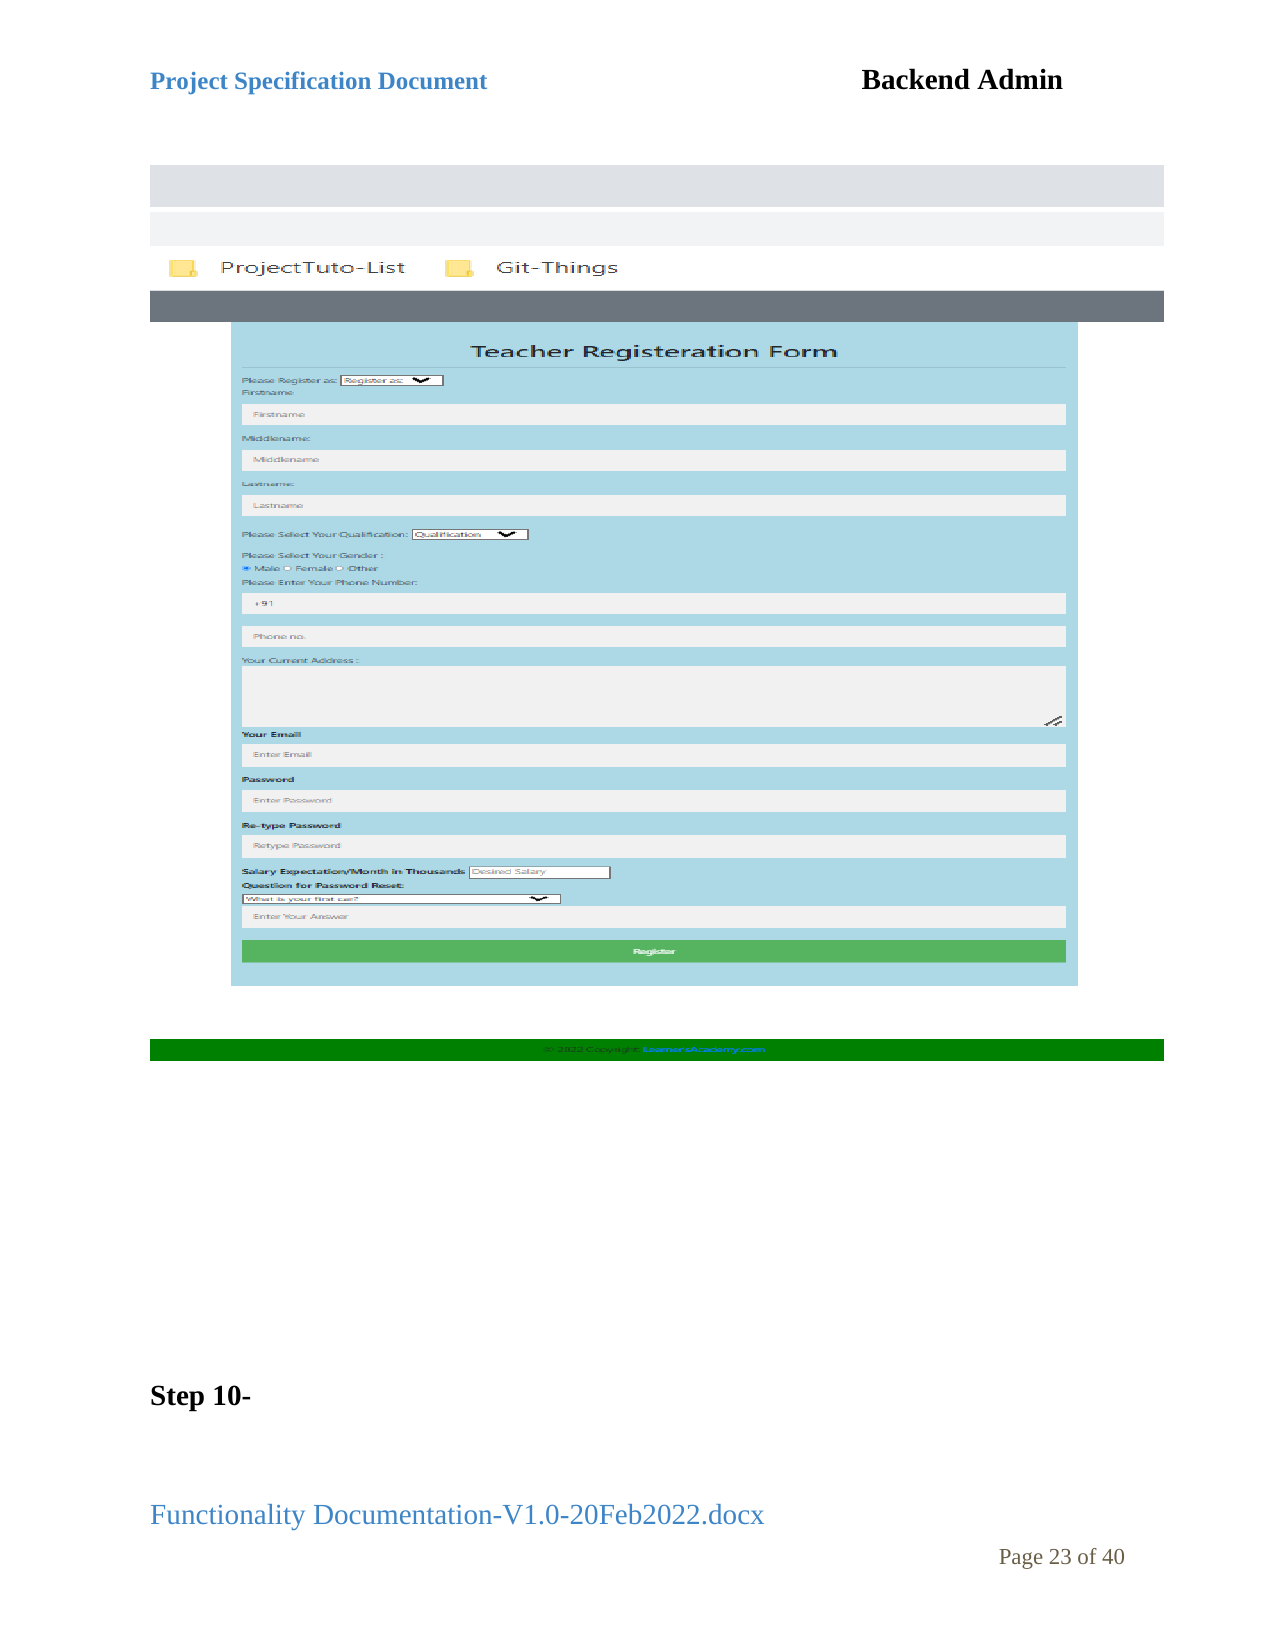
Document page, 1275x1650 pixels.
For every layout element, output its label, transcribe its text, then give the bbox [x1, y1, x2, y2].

picture [150, 165, 1164, 1090]
text Step 10- [150, 1378, 1125, 1412]
